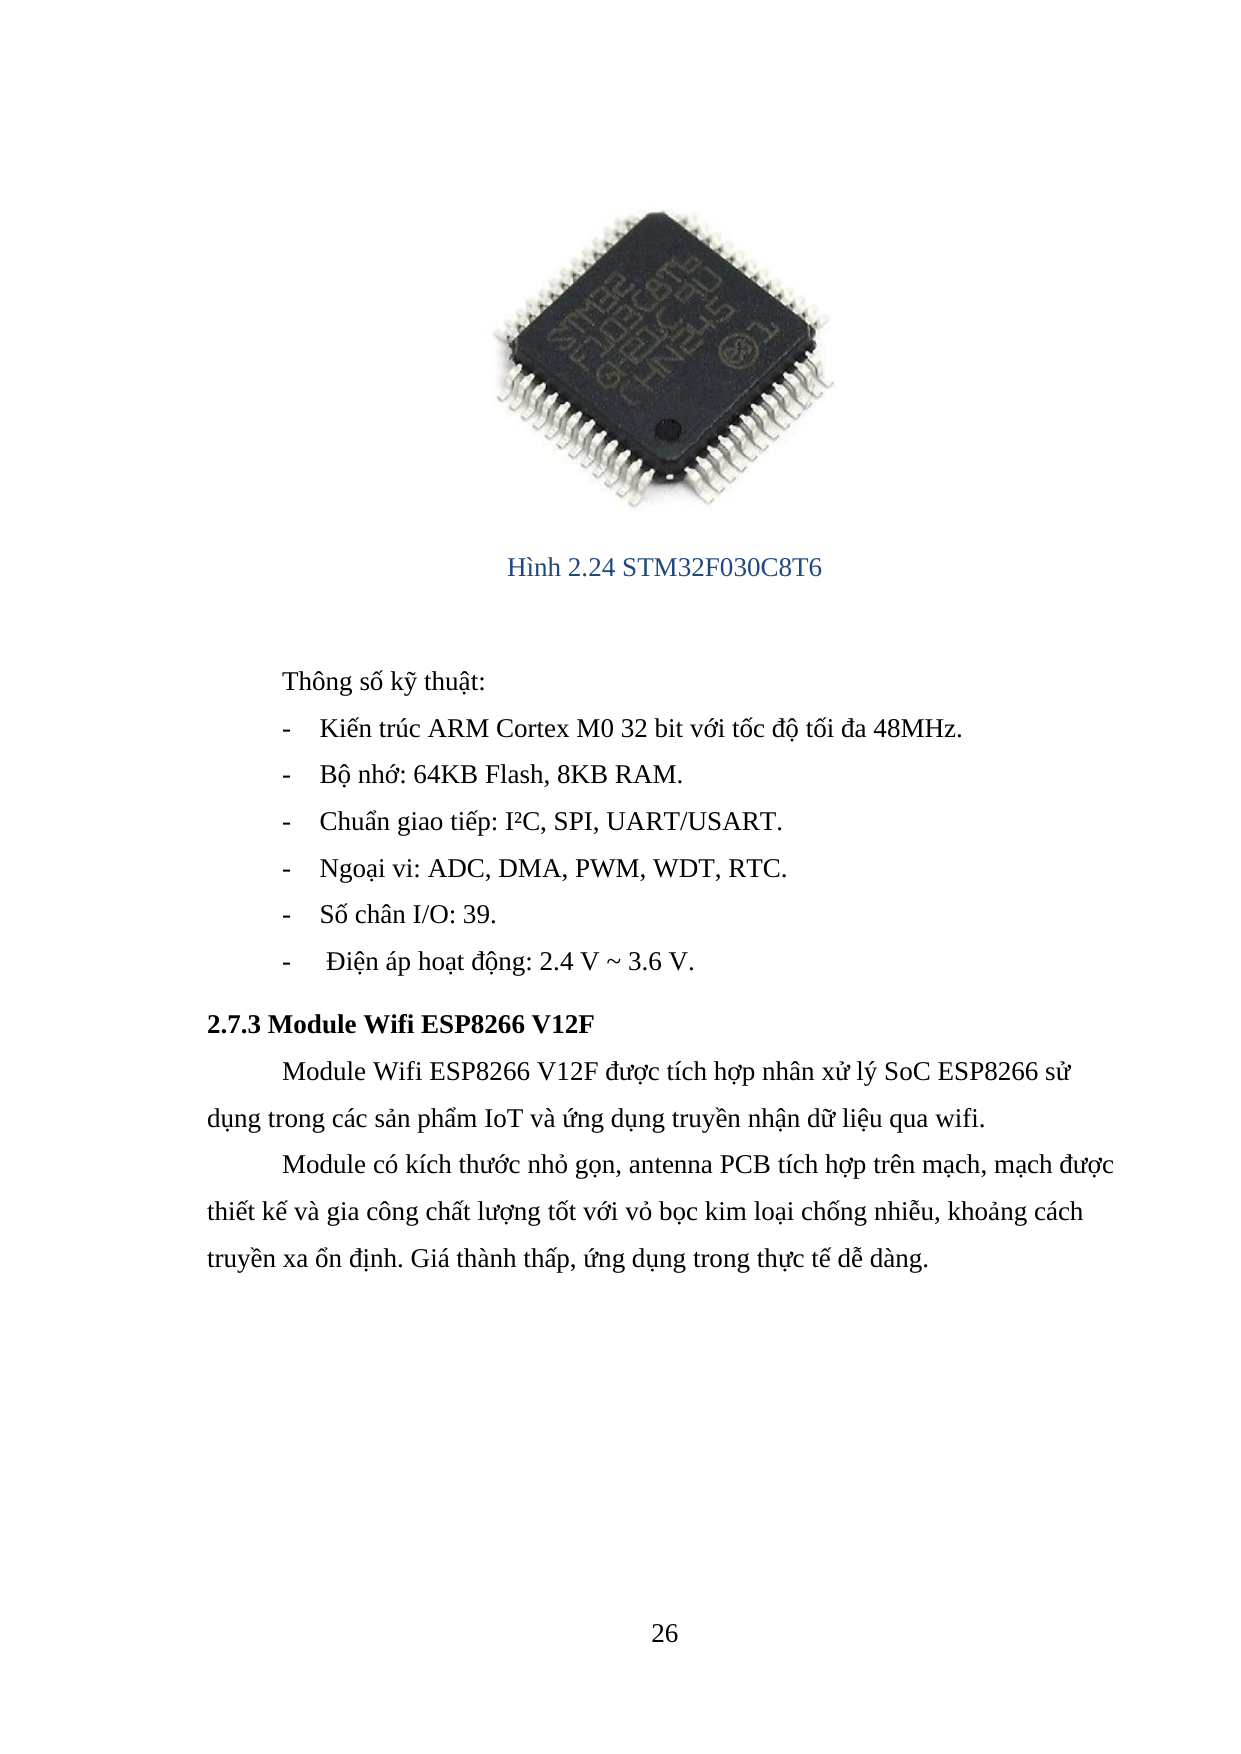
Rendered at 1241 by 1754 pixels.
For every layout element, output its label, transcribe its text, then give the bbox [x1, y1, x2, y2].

list Chuẩn giao tiếp: I²C, SPI, UART/USART. [282, 805, 1122, 836]
picture [467, 177, 862, 536]
list Kiến trúc ARM Cortex M0 32 bit với tốc độ tối đa 48MHz. [282, 712, 1122, 743]
subtitle 2.7.3 Module Wifi ESP8266 V12F [207, 1009, 1122, 1040]
text Module Wifi ESP8266 V12F được tích hợp nhân xử lý SoC ESP8266 sử dụng trong các sản phẩm IoT và ứng dụng truyền nhận dữ liệu qua wifi. [207, 1055, 1122, 1133]
list Ngoại vi: ADC, DMA, PWM, WDT, RTC. [282, 852, 1122, 883]
text Hình 2.24 STM32F030C8T6 [207, 551, 1122, 582]
list Số chân I/O: 39. [282, 899, 1122, 930]
list Bộ nhớ: 64KB Flash, 8KB RAM. [282, 759, 1122, 790]
text Module có kích thước nhỏ gọn, antenna PCB tích hợp trên mạch, mạch được thiết kế và gia công chất lượng tốt với vỏ bọc kim loại chống nhiễu, khoảng cách truyền xa ổn định. Giá thành thấp, ứng dụng trong thực tế dễ dàng. [207, 1149, 1122, 1273]
list Điện áp hoạt động: 2.4 V ~ 3.6 V. [282, 945, 1122, 976]
text Thông số kỹ thuật: [207, 665, 1122, 696]
